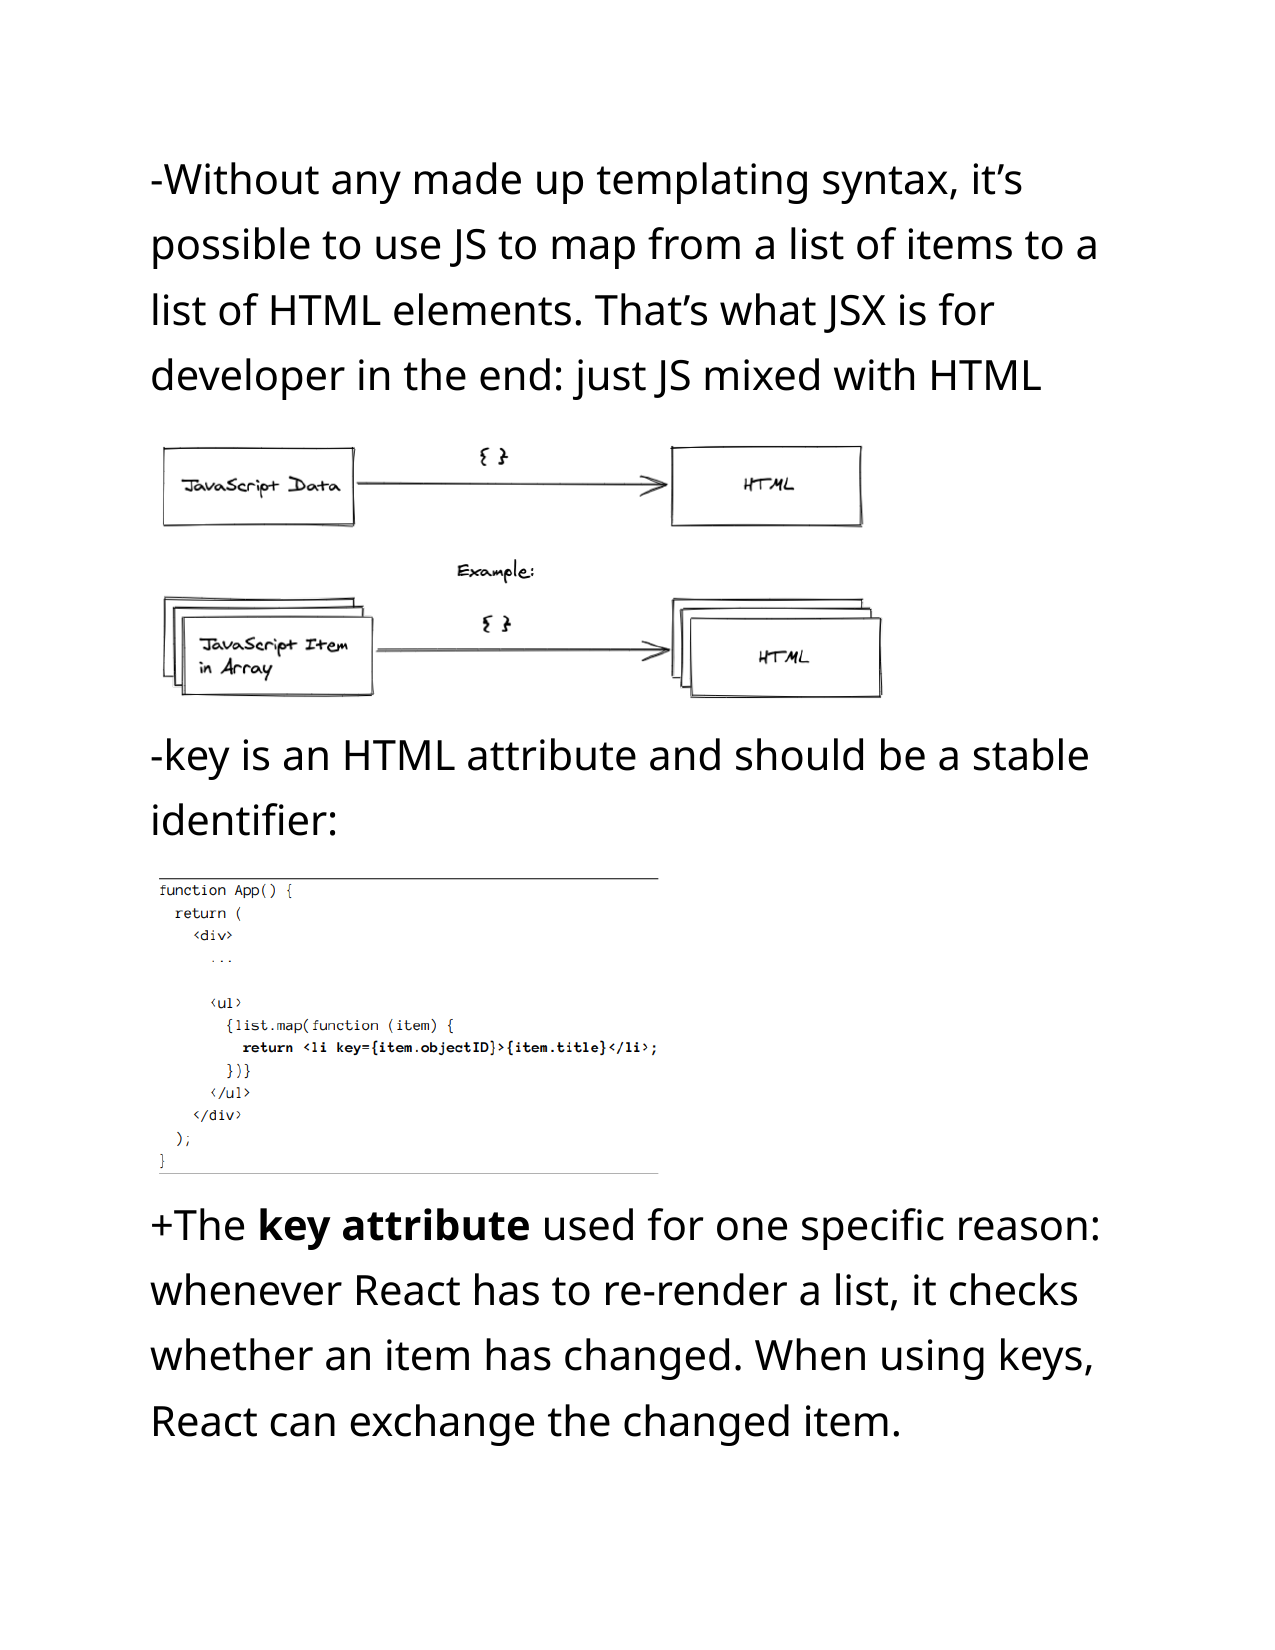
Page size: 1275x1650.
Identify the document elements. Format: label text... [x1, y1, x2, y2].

picture [150, 873, 659, 1174]
text +The key attribute used for one specific reason: whenever React has to re-render a list, it checks whether an item has changed. When using keys, React can exchange the changed item. [150, 1196, 1125, 1448]
picture [150, 427, 885, 705]
text -Without any made up templating syntax, it’s possible to use JS to map from a list of items to a list of HTML elements. That’s what JSX is for developer in the end: just JS mixed with HTML [150, 150, 1125, 402]
text -key is an HTML attribute and should be a stable identifier: [150, 726, 1125, 848]
